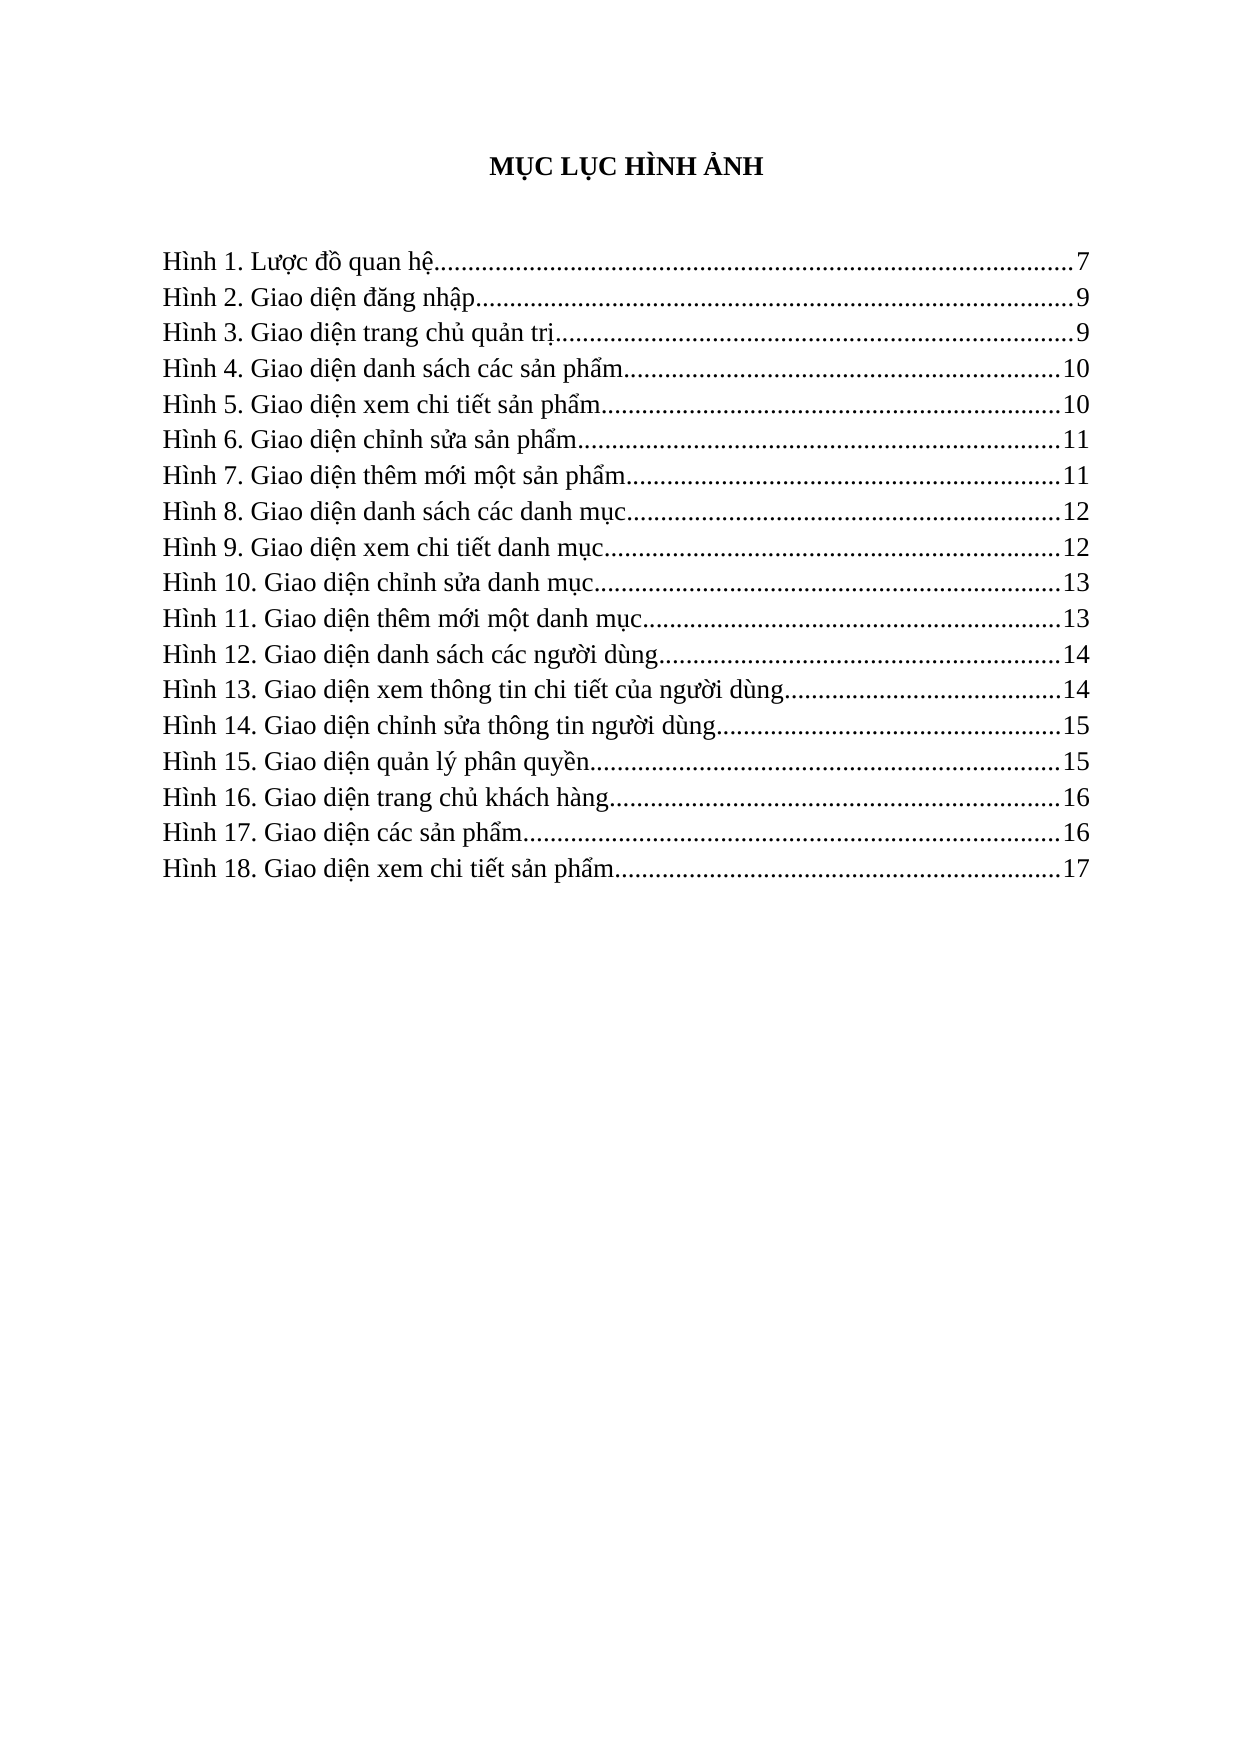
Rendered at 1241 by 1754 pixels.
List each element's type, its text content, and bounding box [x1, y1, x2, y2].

text Hình 1. Lược đồ quan hệ 7 [162, 245, 1090, 276]
text Hình 4. Giao diện danh sách các sản phẩm 10 [162, 352, 1090, 383]
text Hình 12. Giao diện danh sách các người dùng 14 [162, 638, 1090, 669]
text Hình 8. Giao diện danh sách các danh mục 12 [162, 495, 1090, 526]
text Hình 3. Giao diện trang chủ quản trị 9 [162, 316, 1090, 347]
text Hình 14. Giao diện chỉnh sửa thông tin người dùng 15 [162, 709, 1090, 741]
text Hình 18. Giao diện xem chi tiết sản phẩm 17 [162, 852, 1090, 883]
text MỤC LỤC HÌNH ẢNH [162, 150, 1090, 181]
text Hình 10. Giao diện chỉnh sửa danh mục 13 [162, 566, 1090, 598]
text Hình 5. Giao diện xem chi tiết sản phẩm 10 [162, 388, 1090, 419]
text Hình 13. Giao diện xem thông tin chi tiết của người dùng 14 [162, 674, 1090, 705]
text Hình 17. Giao diện các sản phẩm 16 [162, 817, 1090, 848]
text Hình 9. Giao diện xem chi tiết danh mục 12 [162, 531, 1090, 562]
text Hình 16. Giao diện trang chủ khách hàng 16 [162, 781, 1090, 812]
text Hình 11. Giao diện thêm mới một danh mục 13 [162, 602, 1090, 633]
text Hình 15. Giao diện quản lý phân quyền 15 [162, 745, 1090, 776]
text Hình 7. Giao diện thêm mới một sản phẩm 11 [162, 459, 1090, 490]
text Hình 6. Giao diện chỉnh sửa sản phẩm 11 [162, 423, 1090, 455]
text Hình 2. Giao diện đăng nhập 9 [162, 281, 1090, 312]
